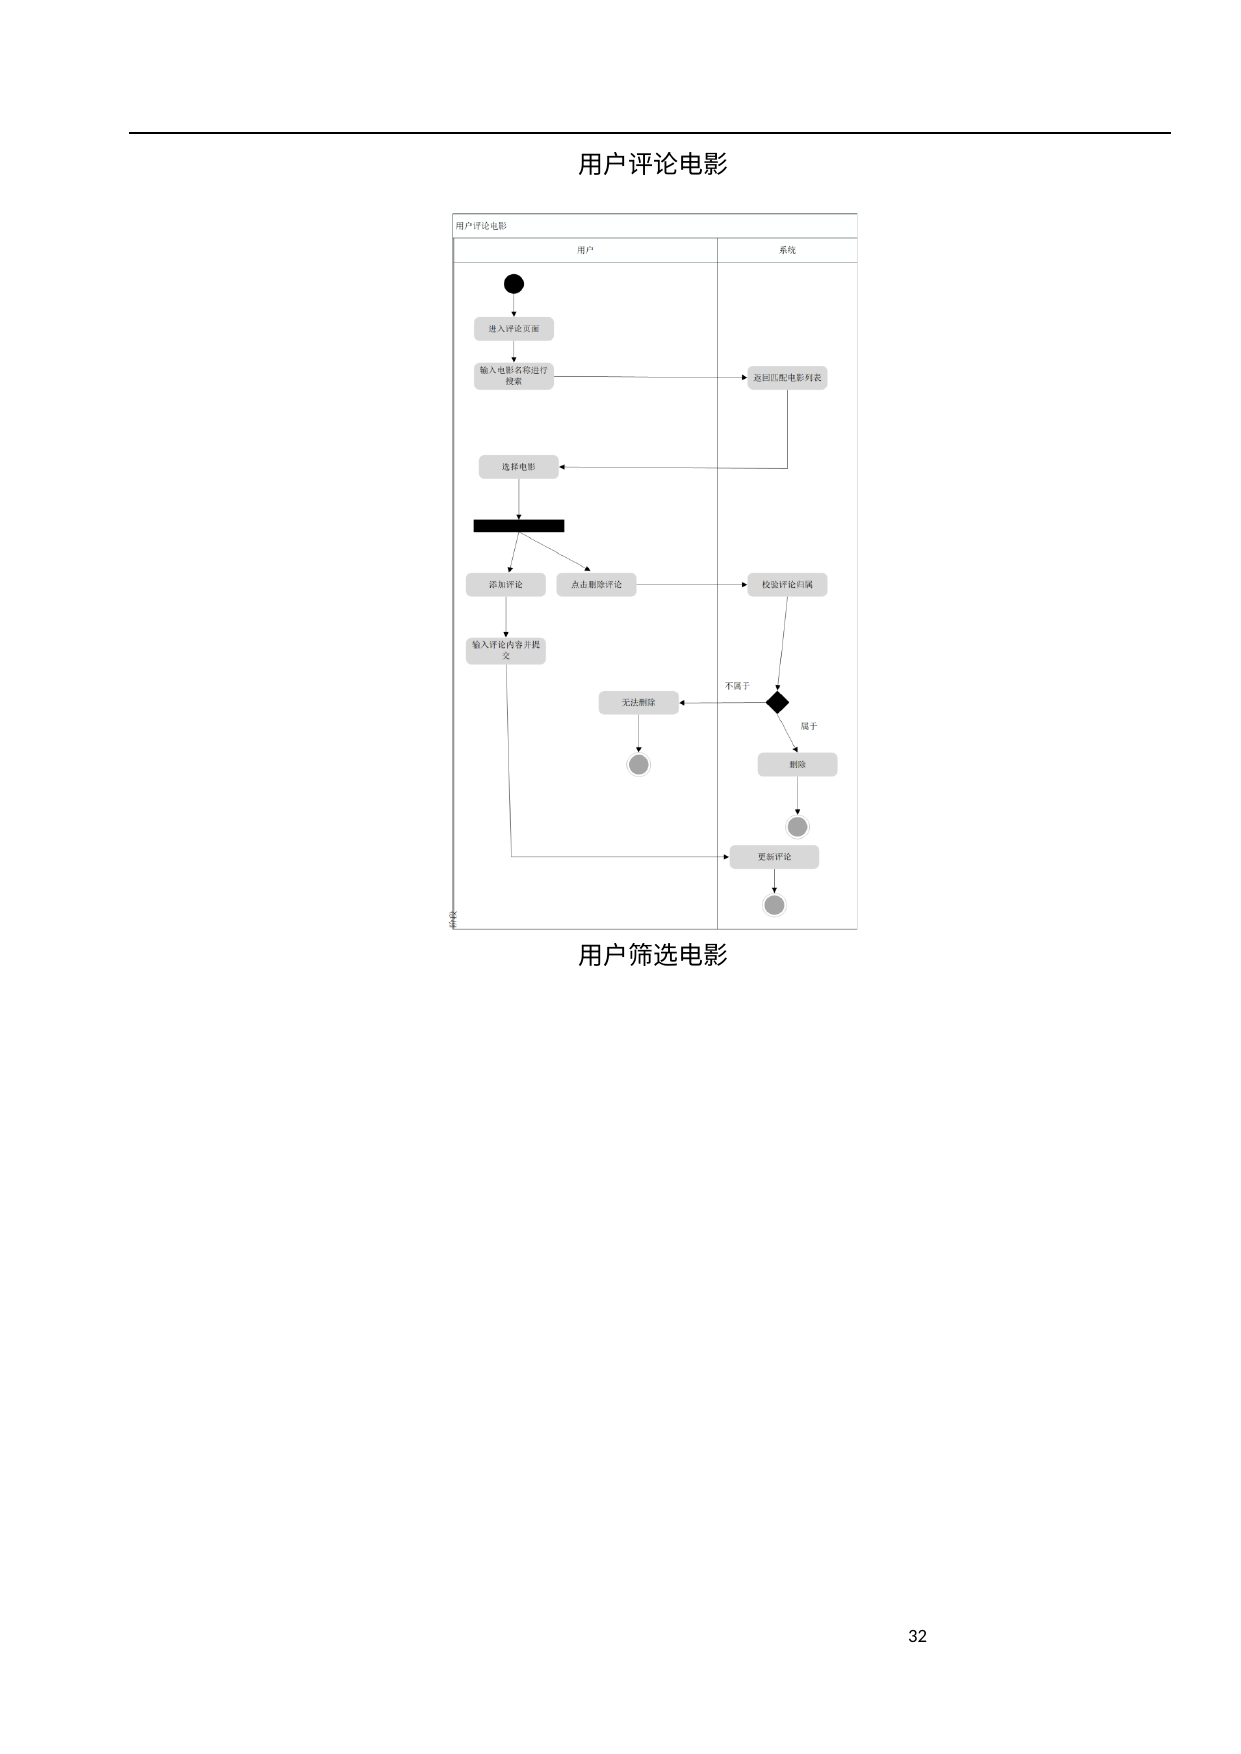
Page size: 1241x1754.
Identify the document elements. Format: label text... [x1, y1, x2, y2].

picture [446, 213, 858, 932]
text 用户评论电影 [129, 140, 1171, 182]
